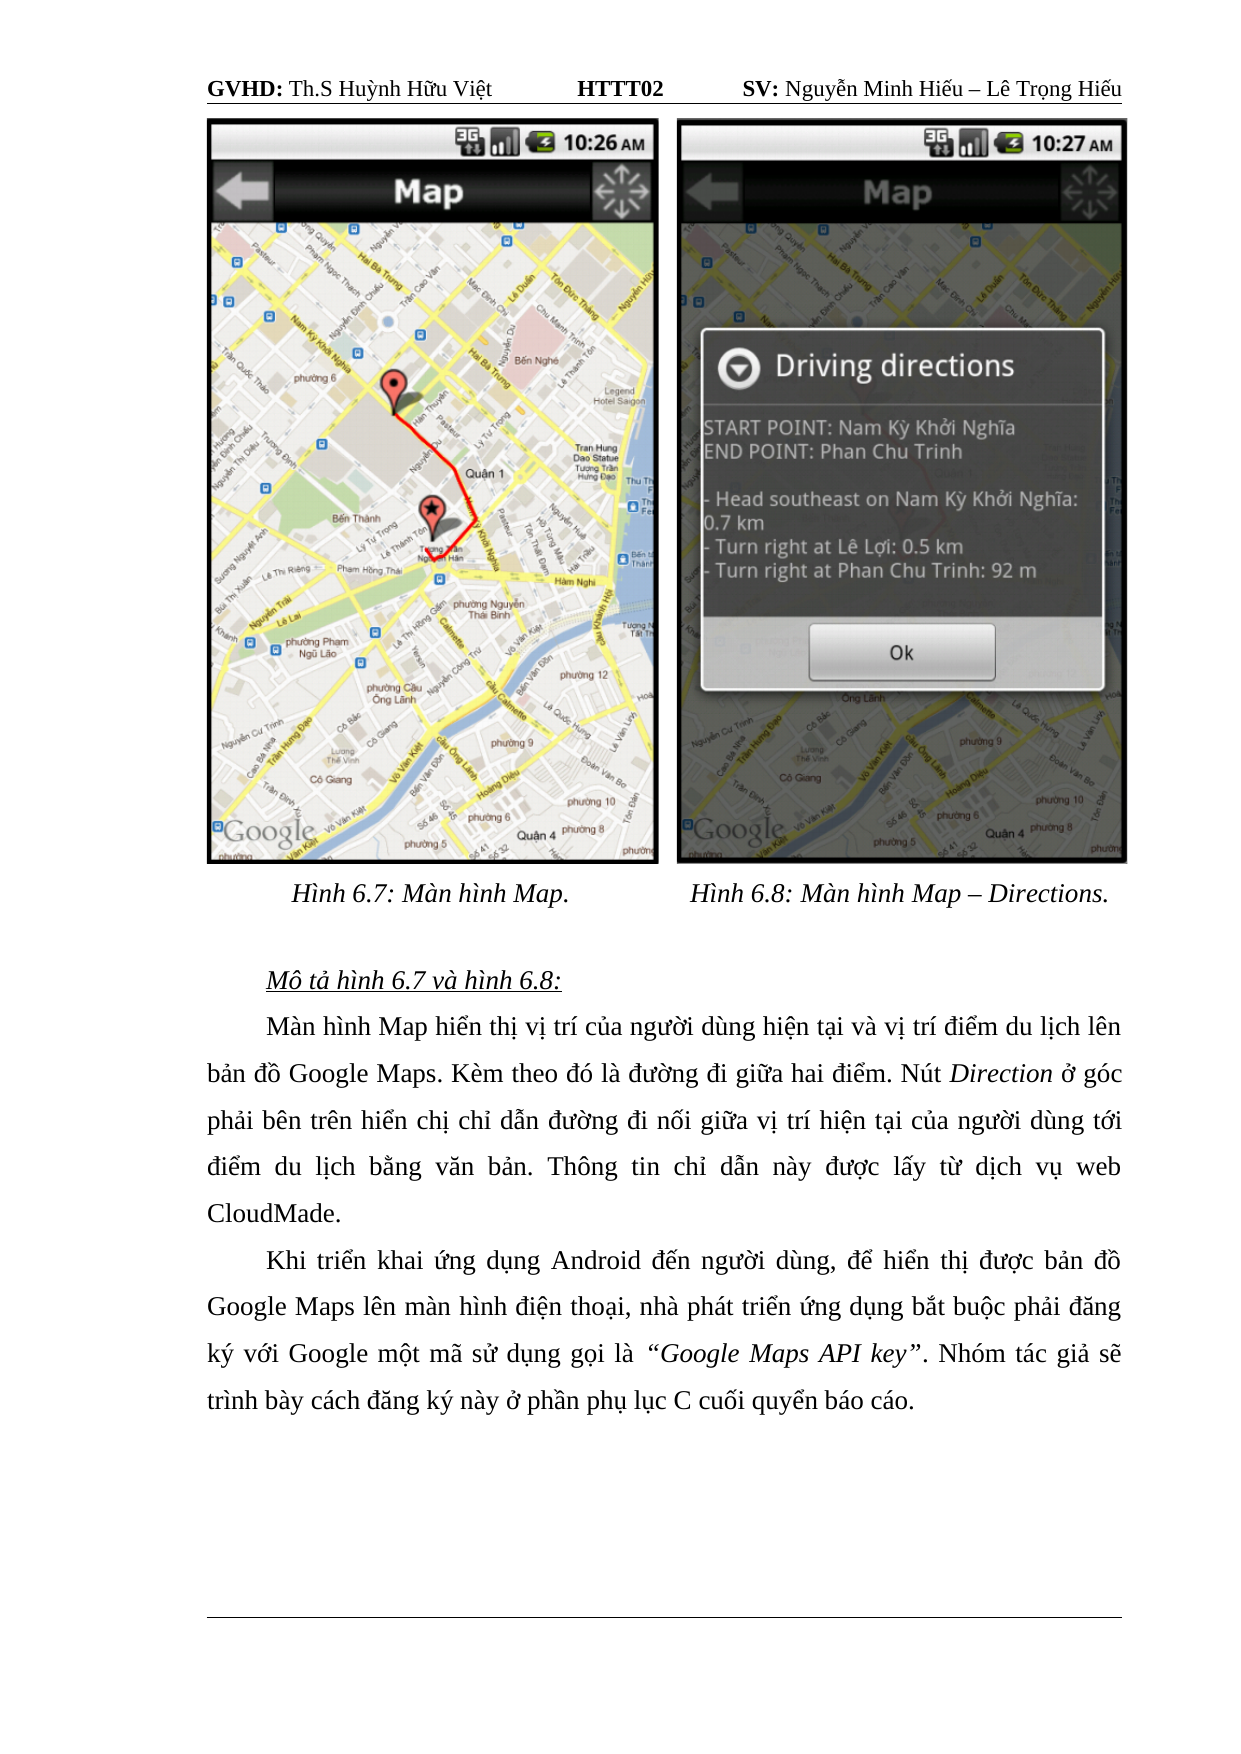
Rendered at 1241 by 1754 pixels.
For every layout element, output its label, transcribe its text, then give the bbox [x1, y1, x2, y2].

table_cell Hình 6.7: Màn hình Map. [196, 118, 666, 924]
table_cell Hình 6.8: Màn hình Map – Directions. [666, 118, 1133, 924]
picture [676, 118, 1128, 864]
picture [206, 118, 659, 864]
table_cell Mô tả hình 6.7 và hình 6.8: Màn hình Map hiển thị vị trí của người dùng hiện tại và vị trí điểm du lịch lên bản đồ Google Maps. Kèm theo đó là đường đi giữa hai điểm. Nút Direction ở góc phải bên trên hiển chị chỉ dẫn đường đi nối giữa vị trí hiện tại của người dùng tới điểm du lịch bằng văn bản. Thông tin chỉ dẫn này được lấy từ dịch vụ web CloudMade. Khi triển khai ứng dụng Android đến người dùng, để hiển thị được bản đồ Google Maps lên màn hình điện thoại, nhà phát triển ứng dụng bắt buộc phải đăng ký với Google một mã sử dụng gọi là “Google Maps API key”. Nhóm tác giả sẽ trình bày cách đăng ký này ở phần phụ lục C cuối quyển báo cáo. [196, 924, 1133, 1470]
